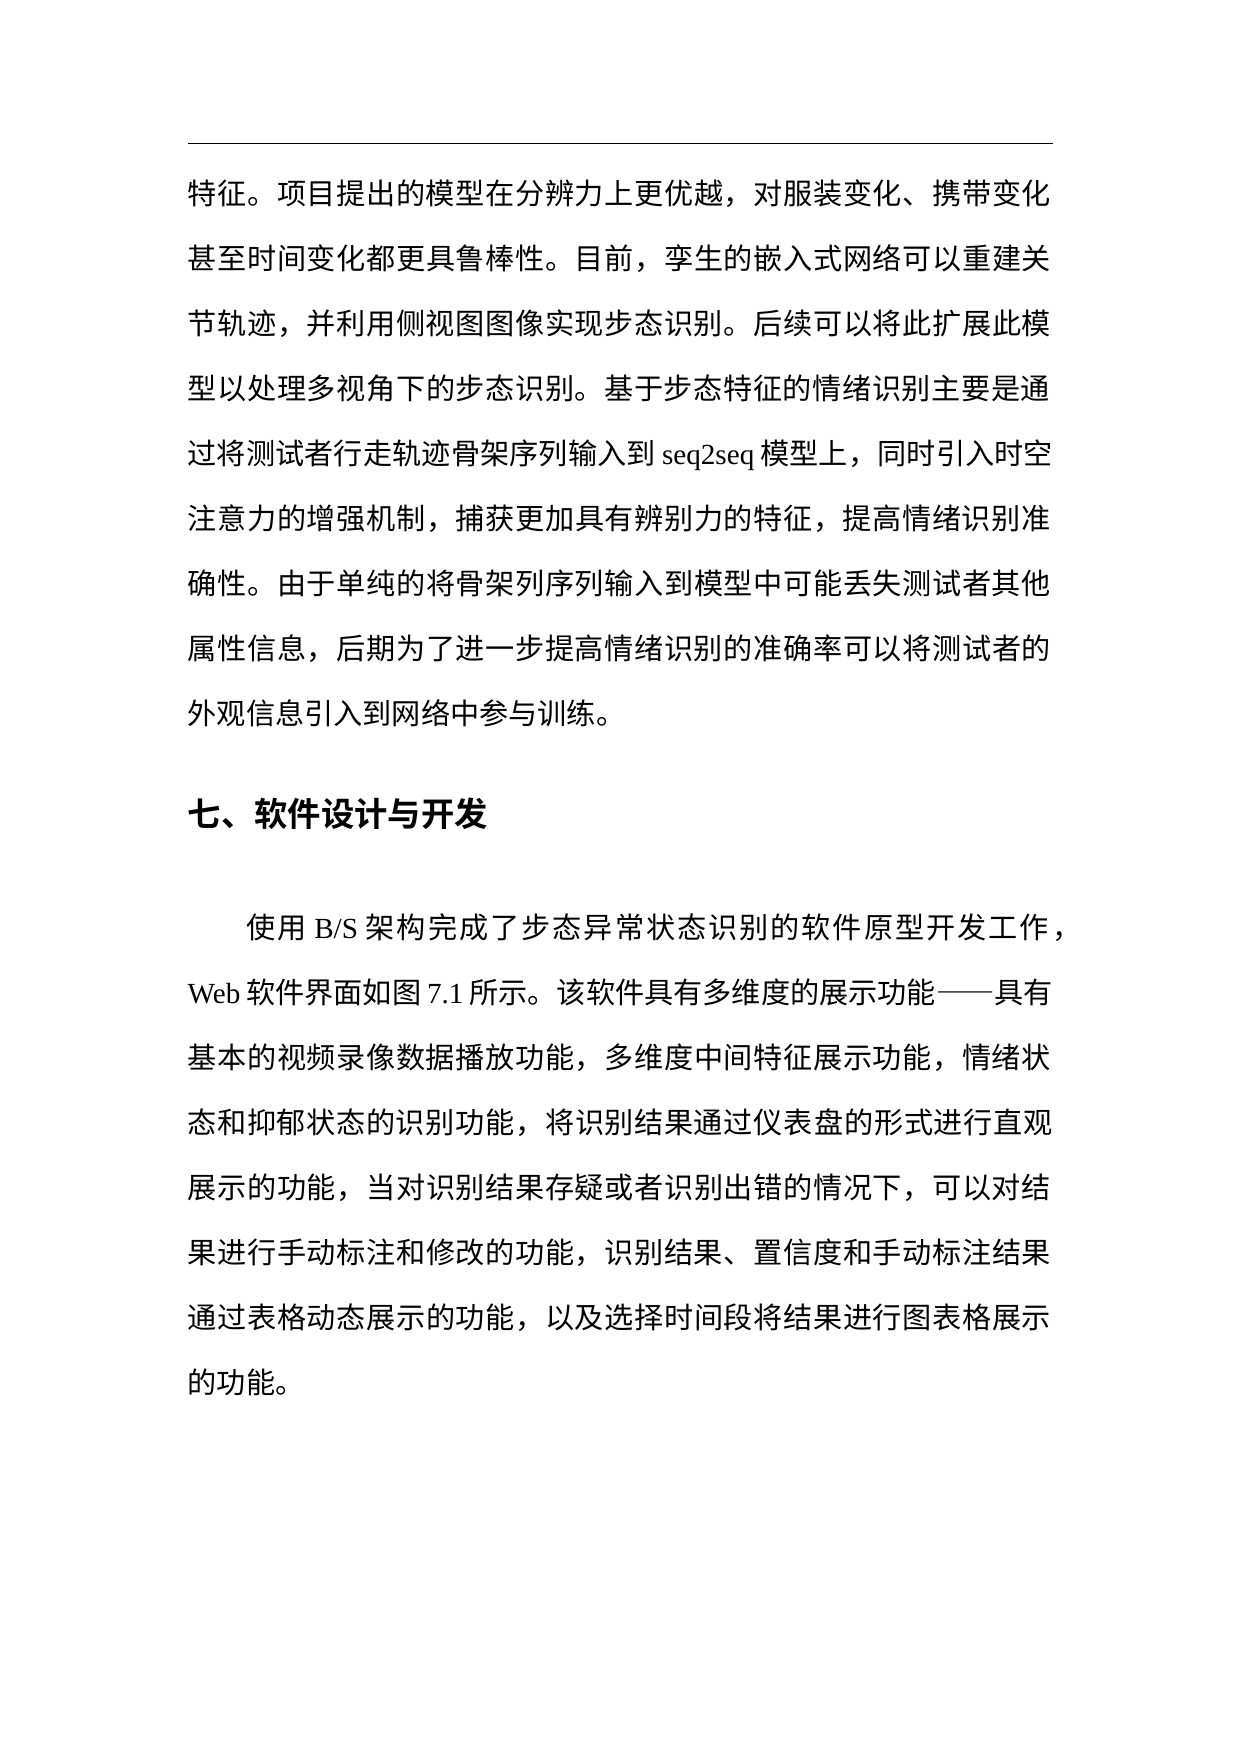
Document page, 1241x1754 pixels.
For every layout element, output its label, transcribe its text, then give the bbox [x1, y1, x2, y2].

subtitle 七、软件设计与开发 [187, 780, 1053, 845]
text 使用B/S架构完成了步态异常状态识别的软件原型开发工作，Web软件界面如图7.1所示。该软件具有多维度的展示功能——具有基本的视频录像数据播放功能，多维度中间特征展示功能，情绪状态和抑郁状态的识别功能，将识别结果通过仪表盘的形式进行直观展示的功能，当对识别结果存疑或者识别出错的情况下，可以对结果进行手动标注和修改的功能，识别结果、置信度和手动标注结果通过表格动态展示的功能，以及选择时间段将结果进行图表格展示的功能。 [187, 894, 1053, 1414]
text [187, 159, 1053, 744]
